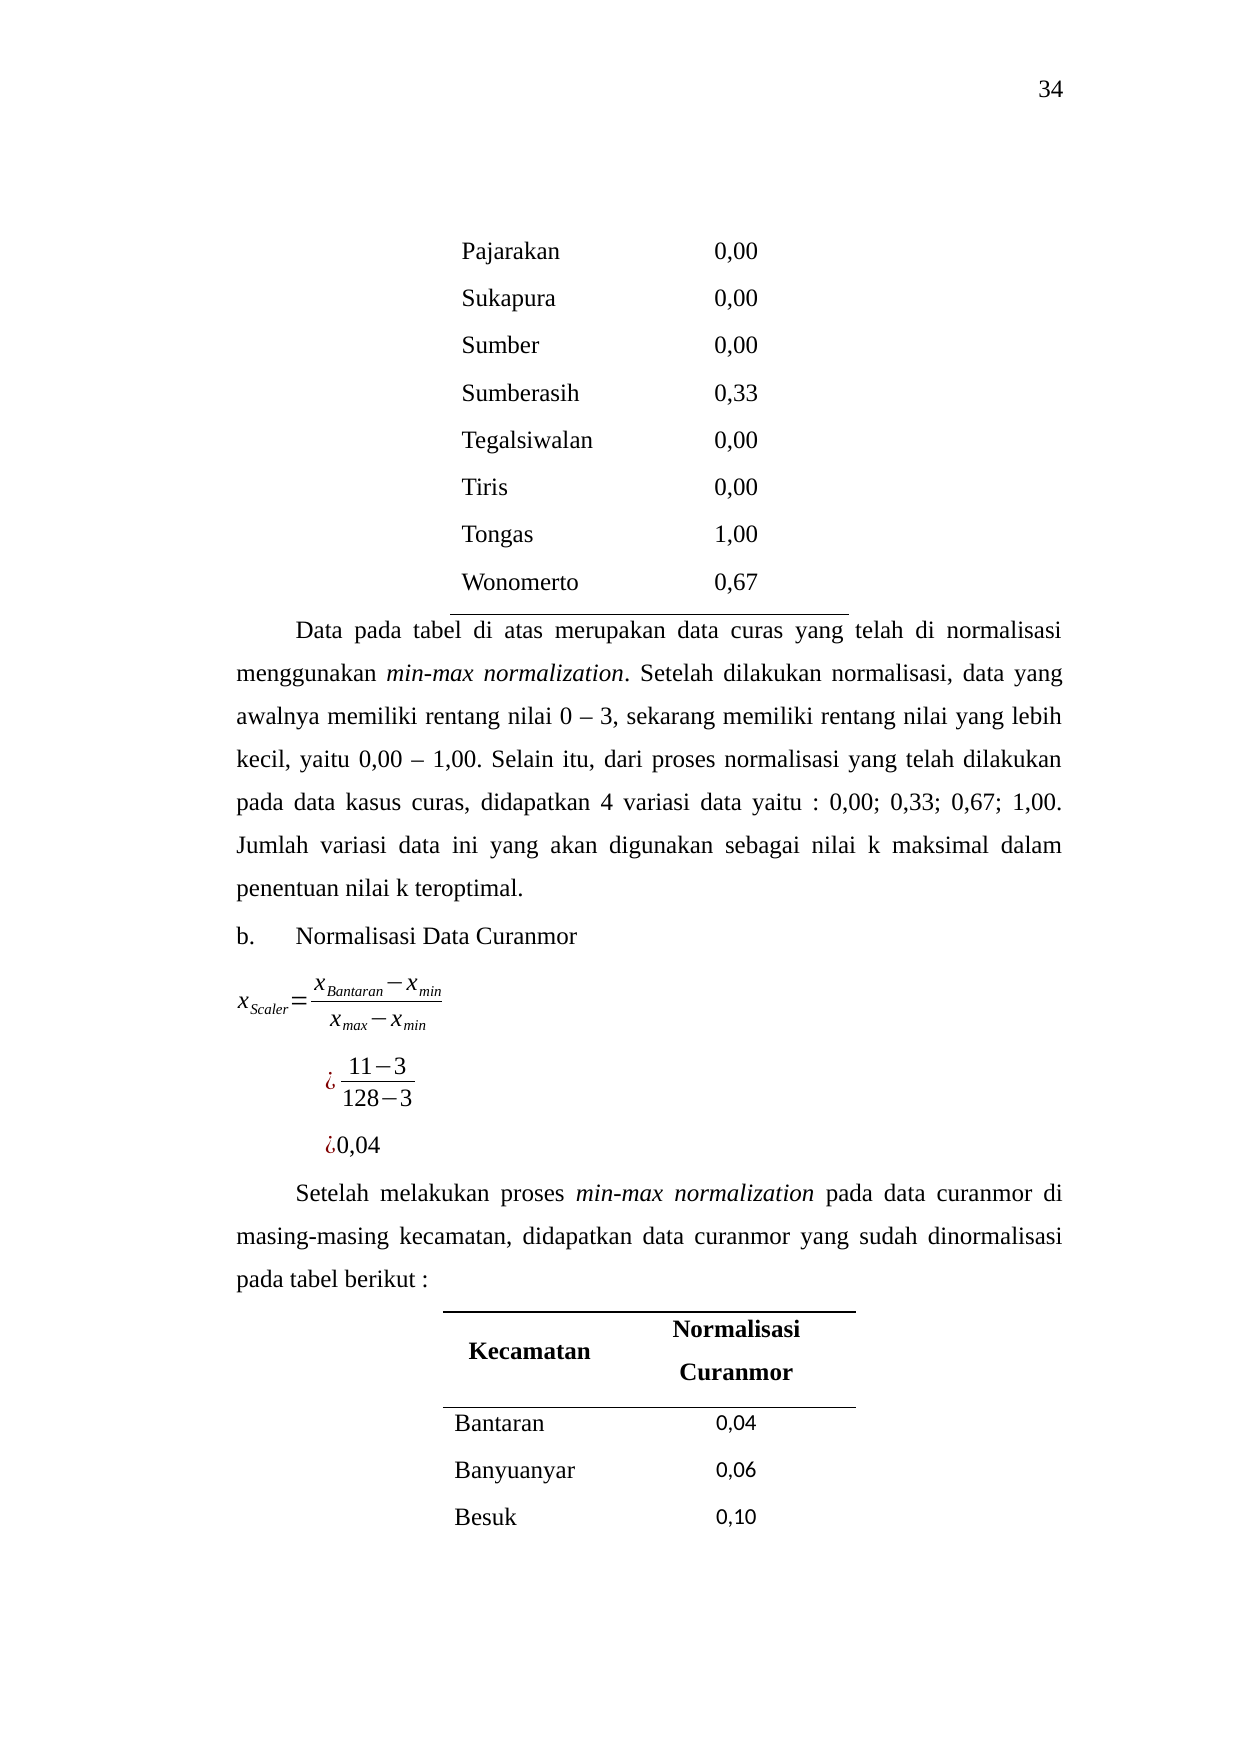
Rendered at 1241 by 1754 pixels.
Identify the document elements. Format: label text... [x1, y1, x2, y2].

table_header Kecamatan [443, 1313, 616, 1407]
table_cell Sumberasih [450, 378, 623, 425]
table_cell Bantaran [443, 1408, 616, 1455]
table_cell Tegalsiwalan [450, 425, 623, 472]
table_header Normalisasi Curanmor [616, 1313, 856, 1407]
table_cell Wonomerto [450, 567, 623, 614]
table_cell 0,67 [623, 567, 849, 614]
table_cell Sukapura [450, 284, 623, 331]
text Setelah melakukan proses min-max normalization pada data curanmor di masing-masing kecamatan, didapatkan data curanmor yang sudah dinormalisasi pada tabel berikut : [236, 1178, 1063, 1293]
table_cell Tiris [450, 472, 623, 519]
text Data pada tabel di atas merupakan data curas yang telah di normalisasi menggunakan min-max normalization. Setelah dilakukan normalisasi, data yang awalnya memiliki rentang nilai 0 – 3, sekarang memiliki rentang nilai yang lebih kecil, yaitu 0,00 – 1,00. Selain itu, dari proses normalisasi yang telah dilakukan pada data kasus curas, didapatkan 4 variasi data yaitu : 0,00; 0,33; 0,67; 1,00. Jumlah variasi data ini yang akan digunakan sebagai nilai k maksimal dalam penentuan nilai k teroptimal. [236, 615, 1063, 902]
table_cell 1,00 [623, 519, 849, 567]
table_cell Sumber [450, 331, 623, 378]
table_cell 0,04 [616, 1408, 856, 1455]
table_cell 0,00 [623, 331, 849, 378]
table_cell Besuk [443, 1502, 616, 1549]
table_cell 0,10 [616, 1502, 856, 1549]
table_cell Pajarakan [450, 236, 623, 283]
table_cell 0,06 [616, 1455, 856, 1502]
text 0,04 [325, 1131, 1063, 1159]
list Normalisasi Data Curanmor [236, 921, 1063, 949]
table_cell Tongas [450, 519, 623, 567]
table_cell 0,00 [623, 472, 849, 519]
table_cell 0,00 [623, 284, 849, 331]
table_cell 0,00 [623, 236, 849, 283]
table_cell Banyuanyar [443, 1455, 616, 1502]
table_cell 0,33 [623, 378, 849, 425]
table_cell 0,00 [623, 425, 849, 472]
